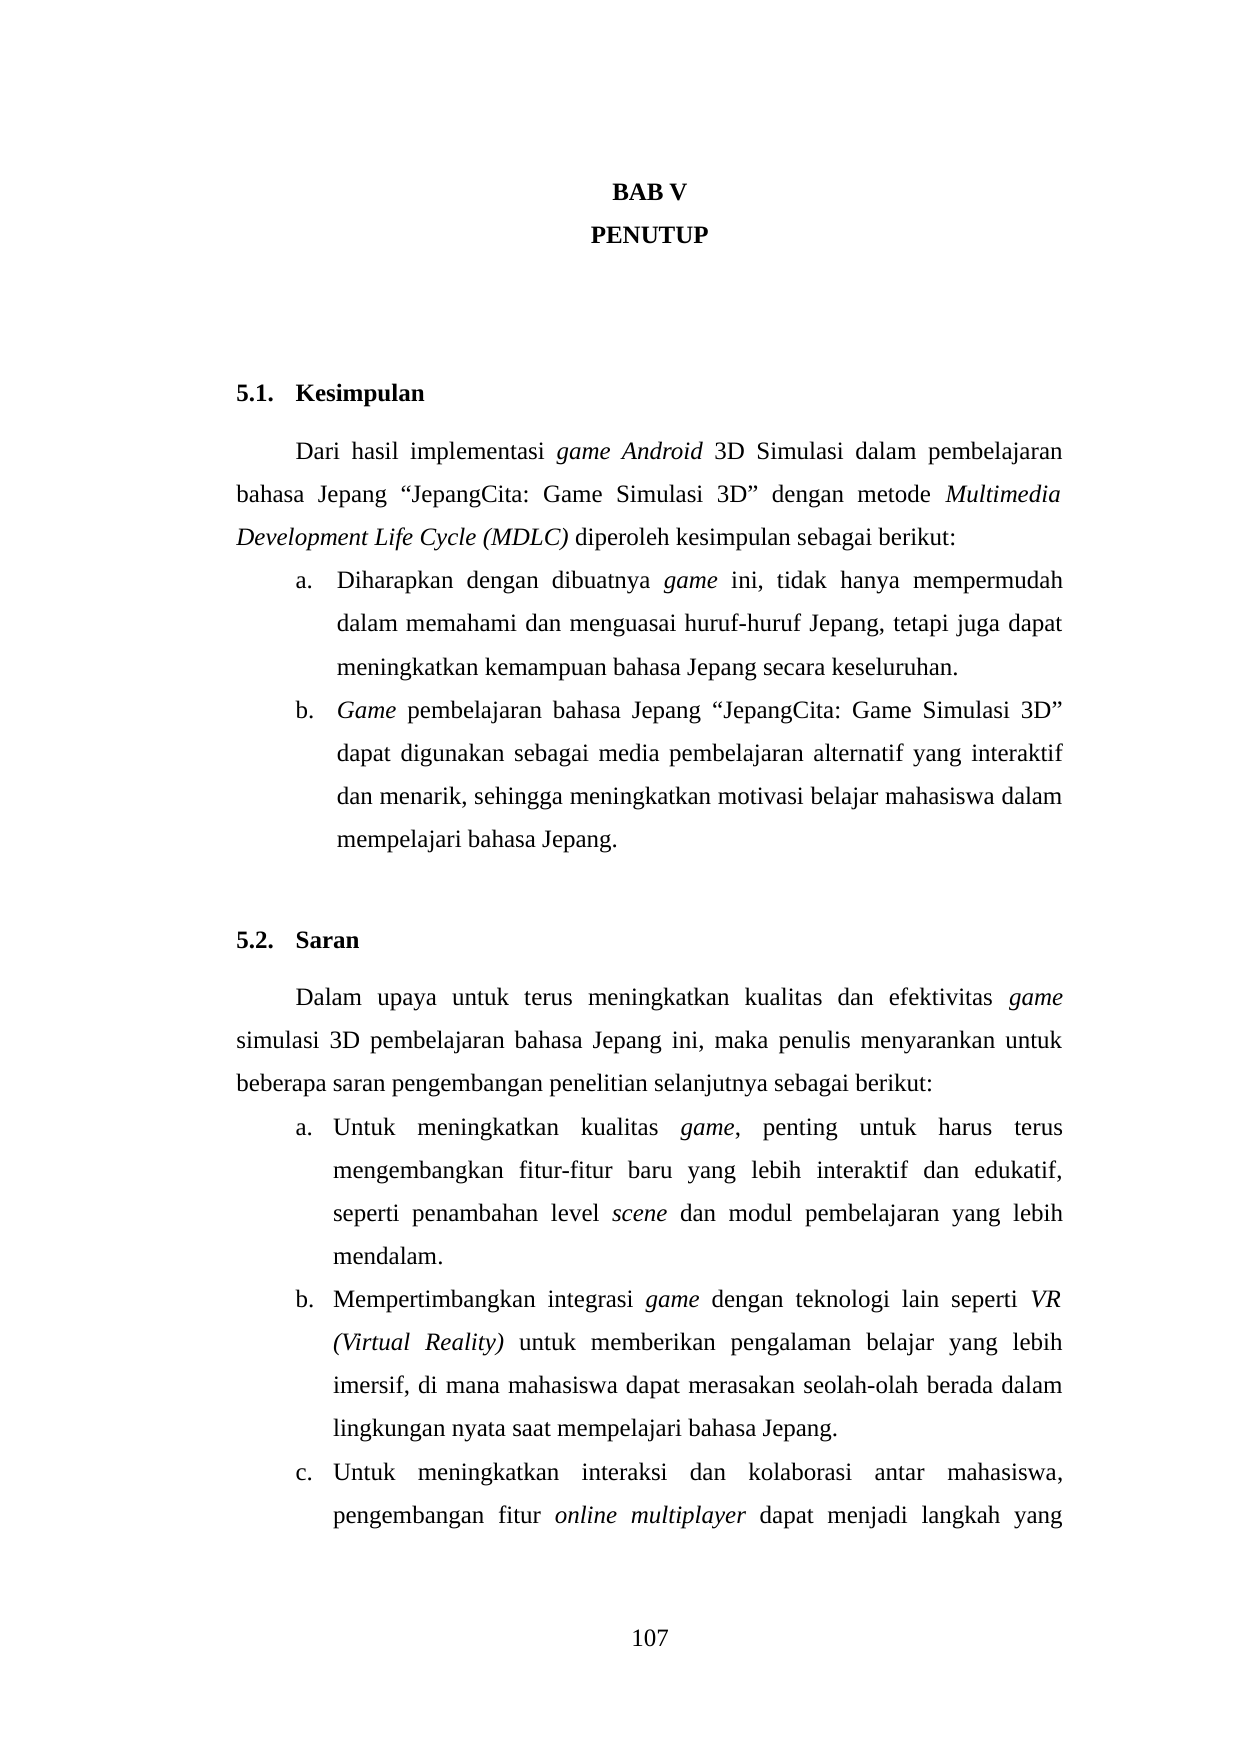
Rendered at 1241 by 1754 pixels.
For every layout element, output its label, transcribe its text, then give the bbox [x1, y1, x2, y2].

text Dari hasil implementasi game Android 3D Simulasi dalam pembelajaran bahasa Jepang “JepangCita: Game Simulasi 3D” dengan metode Multimedia Development Life Cycle (MDLC) diperoleh kesimpulan sebagai berikut: [236, 436, 1063, 551]
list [295, 1457, 1063, 1528]
subtitle BAB V PENUTUP [236, 177, 1063, 249]
list Untuk meningkatkan kualitas game, penting untuk harus terus mengembangkan fitur-fitur baru yang lebih interaktif dan edukatif, seperti penambahan level scene dan modul pembelajaran yang lebih mendalam. [295, 1112, 1063, 1270]
text Dalam upaya untuk terus meningkatkan kualitas dan efektivitas game simulasi 3D pembelajaran bahasa Jepang ini, maka penulis menyarankan untuk beberapa saran pengembangan penelitian selanjutnya sebagai berikut: [236, 982, 1063, 1097]
list Diharapkan dengan dibuatnya game ini, tidak hanya mempermudah dalam memahami dan menguasai huruf-huruf Jepang, tetapi juga dapat meningkatkan kemampuan bahasa Jepang secara keseluruhan. [295, 565, 1063, 680]
subtitle Kesimpulan [236, 378, 1063, 407]
list Game pembelajaran bahasa Jepang “JepangCita: Game Simulasi 3D” dapat digunakan sebagai media pembelajaran alternatif yang interaktif dan menarik, sehingga meningkatkan motivasi belajar mahasiswa dalam mempelajari bahasa Jepang. [295, 695, 1063, 853]
list Mempertimbangkan integrasi game dengan teknologi lain seperti VR (Virtual Reality) untuk memberikan pengalaman belajar yang lebih imersif, di mana mahasiswa dapat merasakan seolah-olah berada dalam lingkungan nyata saat mempelajari bahasa Jepang. [295, 1284, 1063, 1442]
subtitle Saran [236, 925, 1063, 953]
